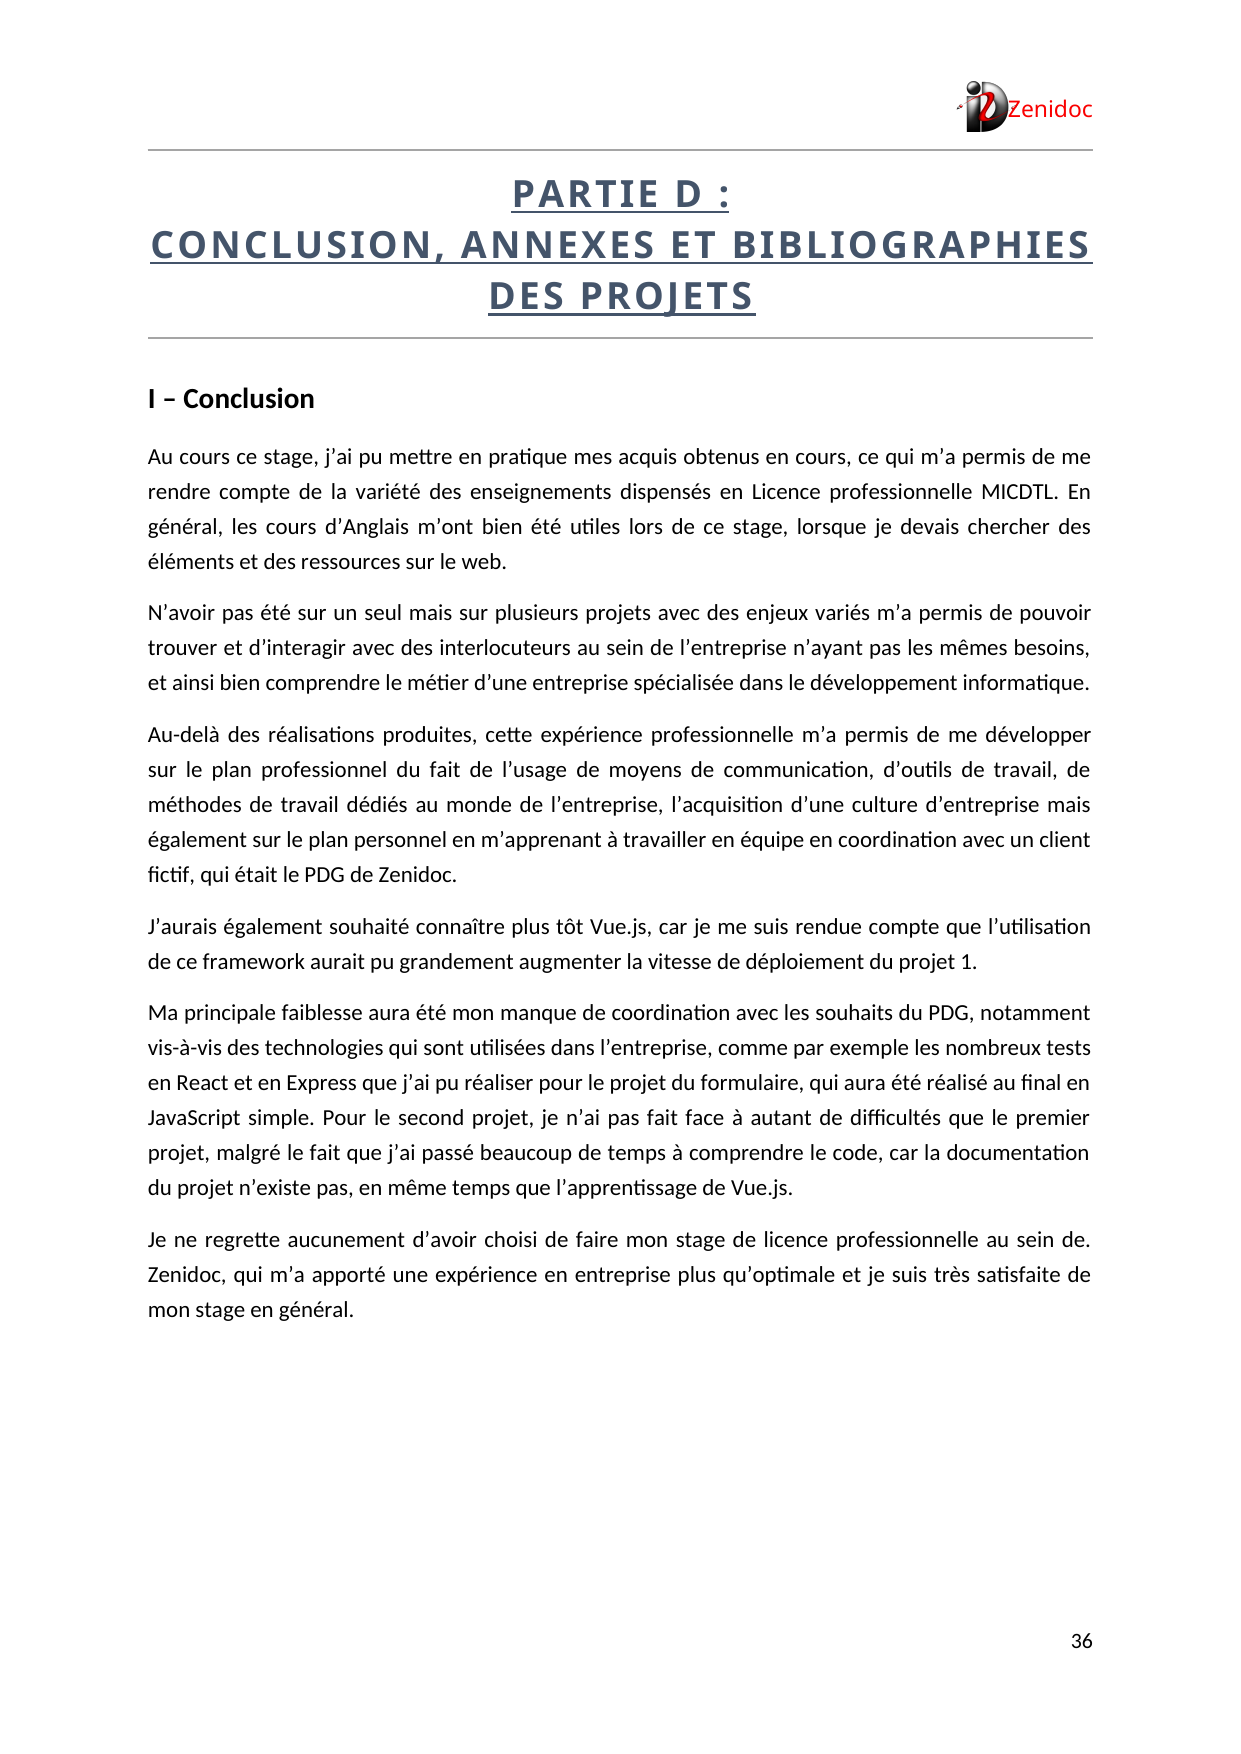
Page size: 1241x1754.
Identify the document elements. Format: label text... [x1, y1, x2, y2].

text J’aurais également souhaité connaître plus tôt Vue.js, car je me suis rendue compte que l’utilisation de ce framework aurait pu grandement augmenter la vitesse de déploiement du projet 1. [148, 912, 1093, 975]
text N’avoir pas été sur un seul mais sur plusieurs projets avec des enjeux variés m’a permis de pouvoir trouver et d’interagir avec des interlocuteurs au sein de l’entreprise n’ayant pas les mêmes besoins, et ainsi bien comprendre le métier d’une entreprise spécialisée dans le développement informatique. [148, 598, 1093, 696]
text Au cours ce stage, j’ai pu mettre en pratique mes acquis obtenus en cours, ce qui m’a permis de me rendre compte de la variété des enseignements dispensés en Licence professionnelle MICDTL. En général, les cours d’Anglais m’ont bien été utiles lors de ce stage, lorsque je devais chercher des éléments et des ressources sur le web. [148, 442, 1093, 575]
picture [956, 81, 1018, 132]
picture [1011, 104, 1018, 115]
text Au-delà des réalisations produites, cette expérience professionnelle m’a permis de me développer sur le plan professionnel du fait de l’usage de moyens de communication, d’outils de travail, de méthodes de travail dédiés au monde de l’entreprise, l’acquisition d’une culture d’entreprise mais également sur le plan personnel en m’apprenant à travailler en équipe en coordination avec un client fictif, qui était le PDG de Zenidoc. [148, 720, 1093, 888]
text Ma principale faiblesse aura été mon manque de coordination avec les souhaits du PDG, notamment vis-à-vis des technologies qui sont utilisées dans l’entreprise, comme par exemple les nombreux tests en React et en Express que j’ai pu réaliser pour le projet du formulaire, qui aura été réalisé au final en JavaScript simple. Pour le second projet, je n’ai pas fait face à autant de difficultés que le premier projet, malgré le fait que j’ai passé beaucoup de temps à comprendre le code, car la documentation du projet n’existe pas, en même temps que l’apprentissage de Vue.js. [148, 998, 1093, 1201]
title Partie D : [148, 151, 1093, 200]
text I – Conclusion [148, 381, 1093, 416]
text Je ne regrette aucunement d’avoir choisi de faire mon stage de licence professionnelle au sein de. Zenidoc, qui m’a apporté une expérience en entreprise plus qu’optimale et je suis très satisfaite de mon stage en général. [148, 1225, 1093, 1323]
title CONCLUSION, annexes et bibliographies des projets [148, 200, 1093, 337]
